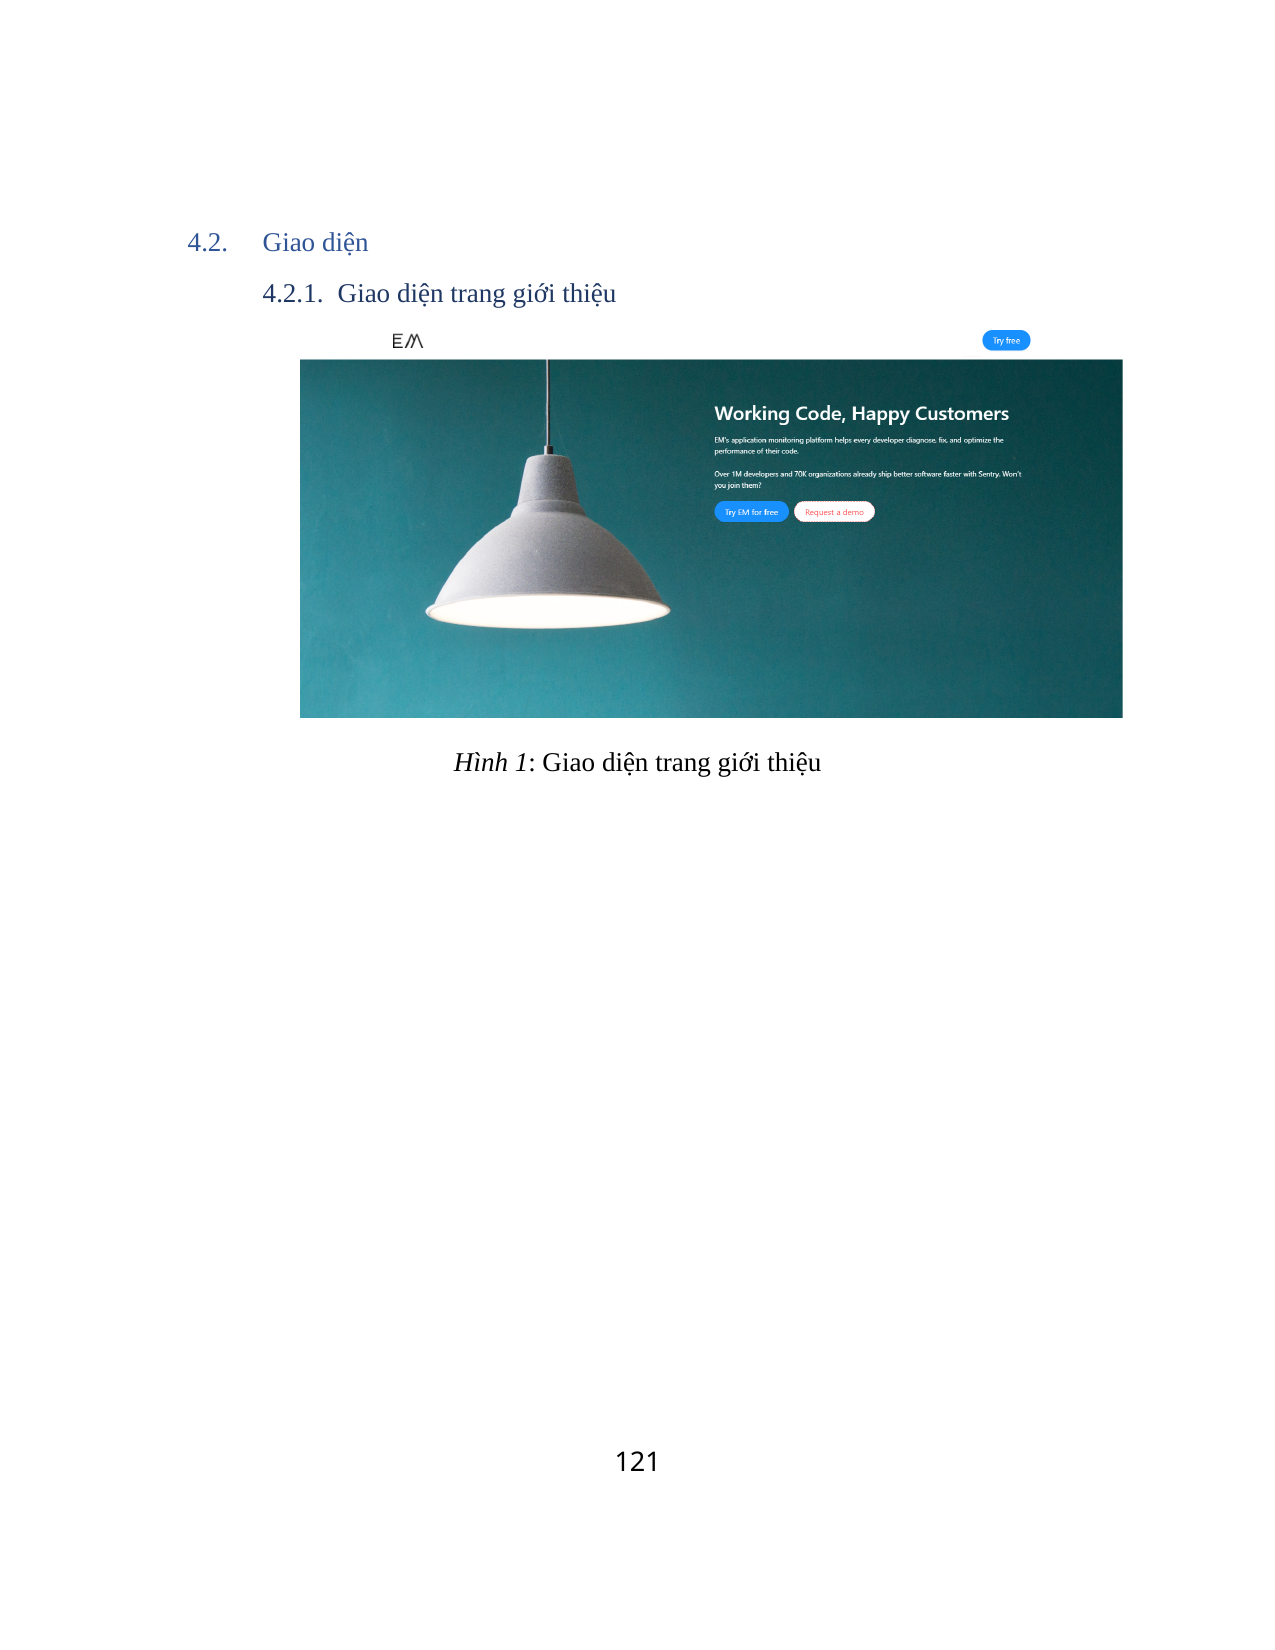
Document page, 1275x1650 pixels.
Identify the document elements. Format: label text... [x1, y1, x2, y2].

text Hình 1: Giao diện trang giới thiệu [150, 746, 1125, 777]
subtitle Giao diện trang giới thiệu [262, 277, 1125, 308]
subtitle Giao diện [187, 227, 1125, 258]
picture [300, 324, 1123, 718]
